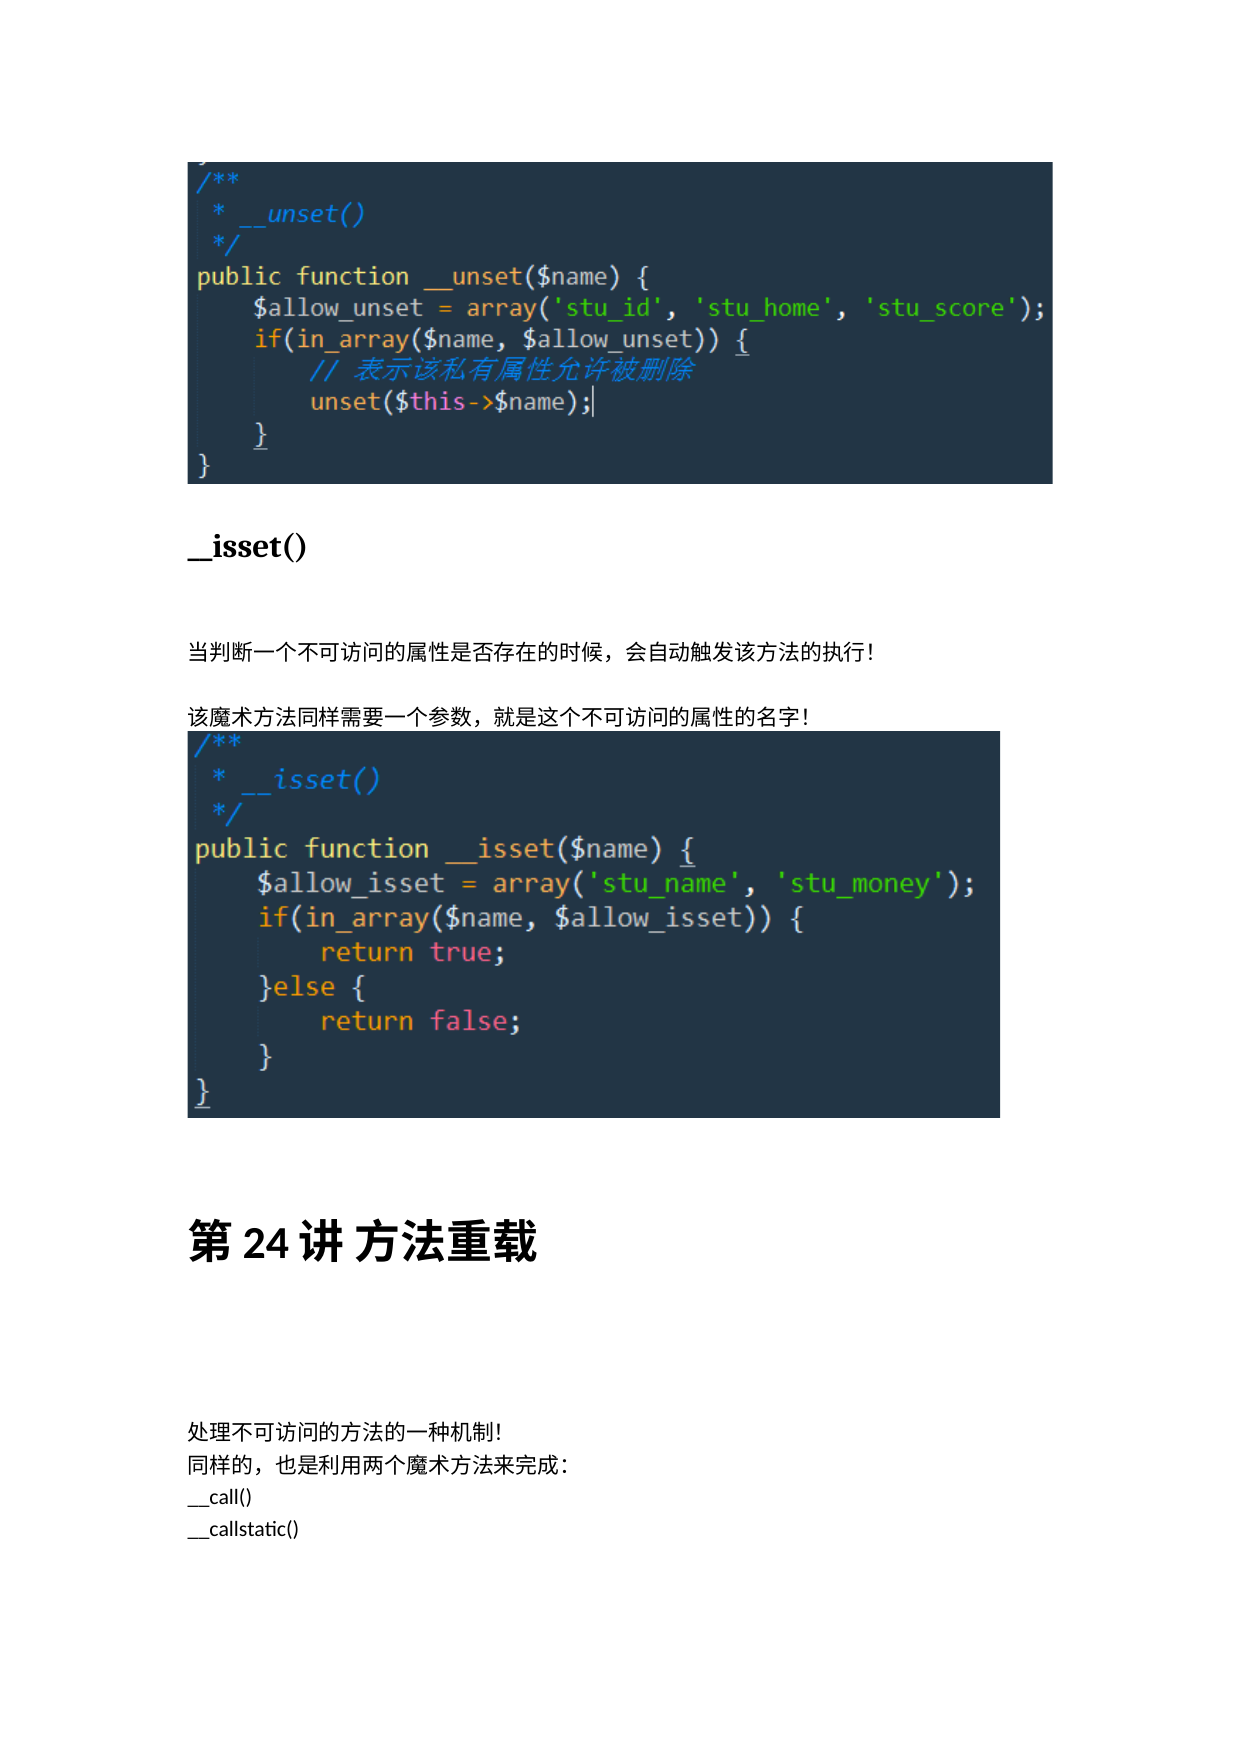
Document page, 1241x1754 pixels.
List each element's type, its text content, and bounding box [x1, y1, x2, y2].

text 处理不可访问的方法的一种机制！ [187, 1415, 1053, 1447]
text 该魔术方法同样需要一个参数，就是这个不可访问的属性的名字！ [187, 699, 1053, 732]
text 同样的，也是利用两个魔术方法来完成： [187, 1447, 1053, 1480]
subtitle __isset() [187, 514, 1053, 579]
text __callstatic() [187, 1512, 1053, 1545]
subtitle 第24讲 方法重载 [187, 1189, 1053, 1287]
text __call() [187, 1480, 1053, 1512]
text 当判断一个不可访问的属性是否存在的时候，会自动触发该方法的执行！ [187, 634, 1053, 667]
picture [187, 731, 1001, 1118]
picture [187, 162, 1053, 484]
